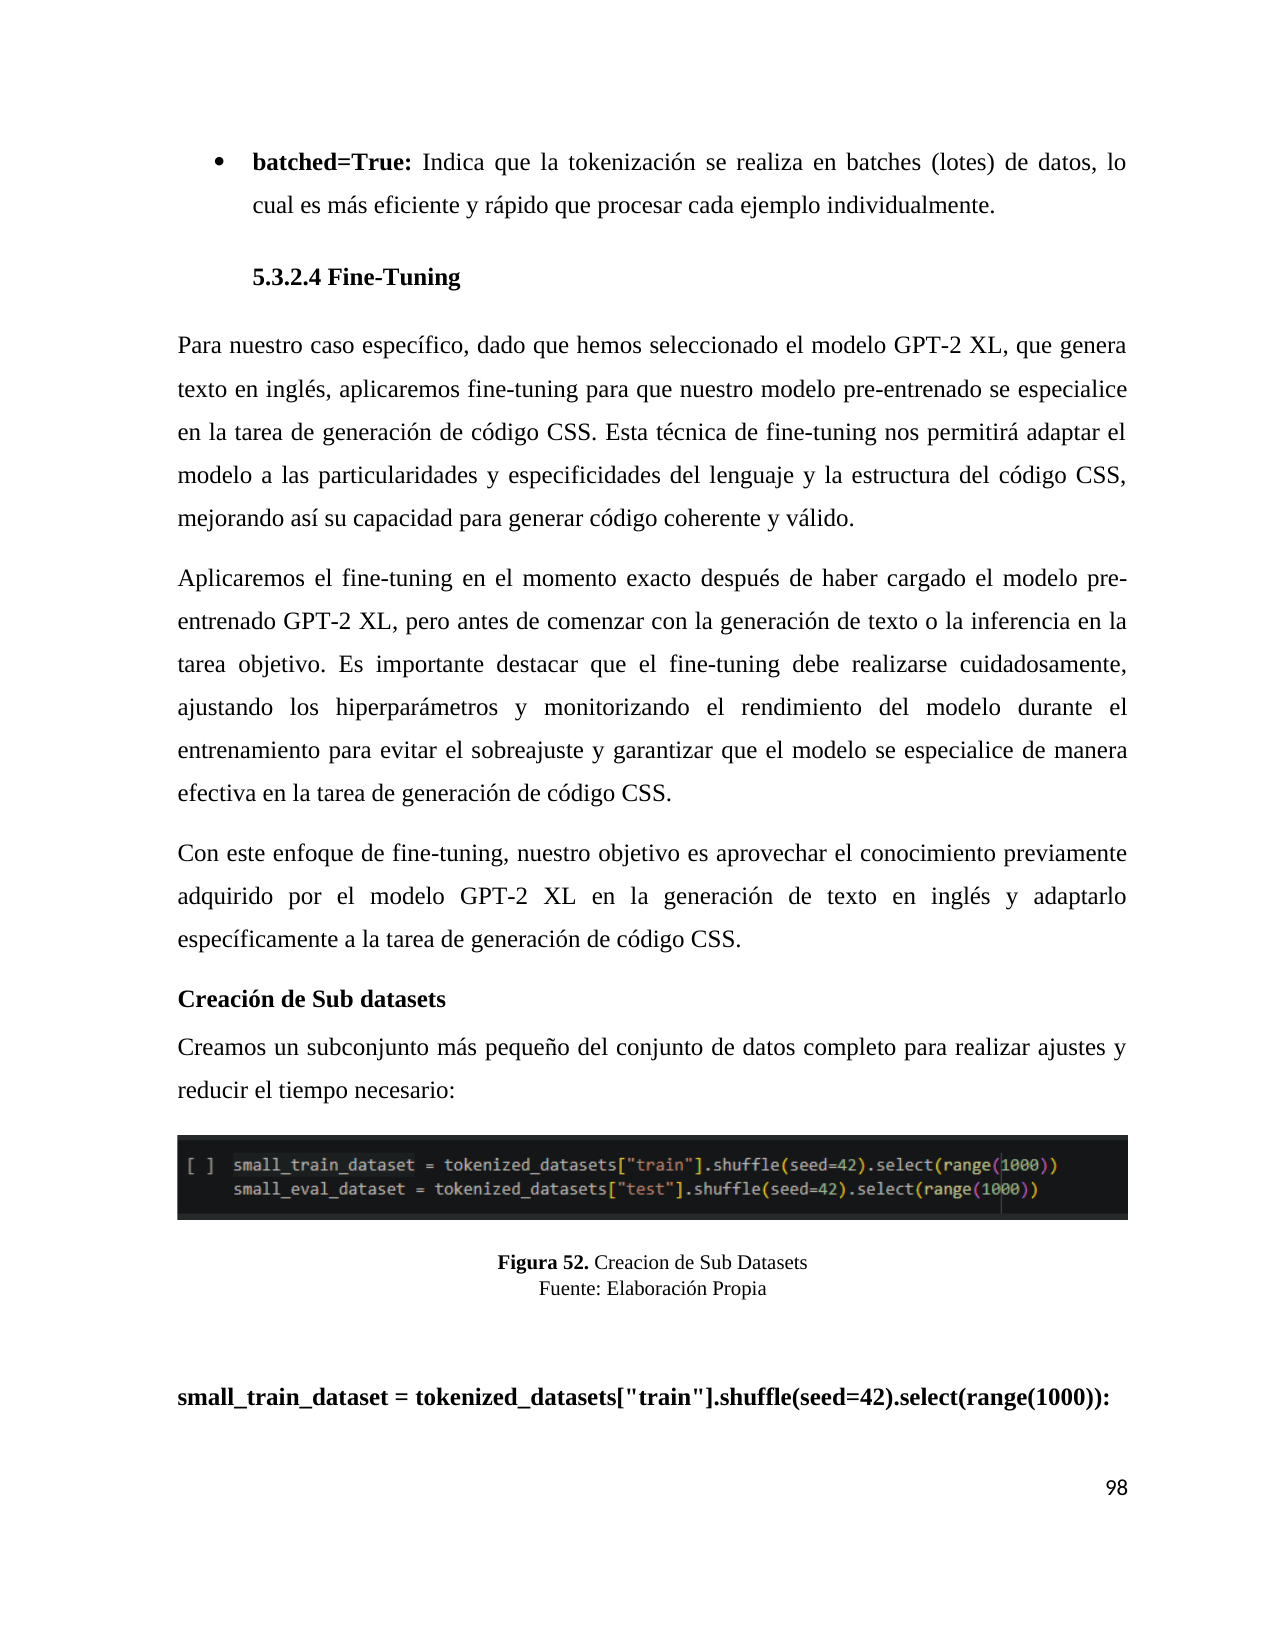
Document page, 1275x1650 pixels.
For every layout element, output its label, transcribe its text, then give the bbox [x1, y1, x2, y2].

text Para nuestro caso específico, dado que hemos seleccionado el modelo GPT-2 XL, que genera texto en inglés, aplicaremos fine-tuning para que nuestro modelo pre-entrenado se especialice en la tarea de generación de código CSS. Esta técnica de fine-tuning nos permitirá adaptar el modelo a las particularidades y especificidades del lenguaje y la estructura del código CSS, mejorando así su capacidad para generar código coherente y válido. [177, 331, 1128, 532]
picture [177, 1135, 1128, 1220]
text Creamos un subconjunto más pequeño del conjunto de datos completo para realizar ajustes y reducir el tiempo necesario: [177, 1032, 1128, 1104]
list batched=True: Indica que la tokenización se realiza en batches (lotes) de datos, lo cual es más eficiente y rápido que procesar cada ejemplo individualmente. [215, 147, 1128, 219]
text Aplicaremos el fine-tuning en el momento exacto después de haber cargado el modelo pre-entrenado GPT-2 XL, pero antes de comenzar con la generación de texto o la inferencia en la tarea objetivo. Es importante destacar que el fine-tuning debe realizarse cuidadosamente, ajustando los hiperparámetros y monitorizando el rendimiento del modelo durante el entrenamiento para evitar el sobreajuste y garantizar que el modelo se especialice de manera efectiva en la tarea de generación de código CSS. [177, 563, 1128, 807]
text Fuente: Elaboración Propia [177, 1276, 1128, 1300]
text small_train_dataset = tokenized_datasets["train"].shuffle(seed=42).select(range(1000)): [177, 1382, 1128, 1410]
subtitle Fine-Tuning [252, 262, 1128, 291]
text Figura 52. Creacion de Sub Datasets [177, 1250, 1128, 1274]
text Con este enfoque de fine-tuning, nuestro objetivo es aprovechar el conocimiento previamente adquirido por el modelo GPT-2 XL en la generación de texto en inglés y adaptarlo específicamente a la tarea de generación de código CSS. [177, 838, 1128, 953]
text Creación de Sub datasets [177, 984, 1128, 1013]
